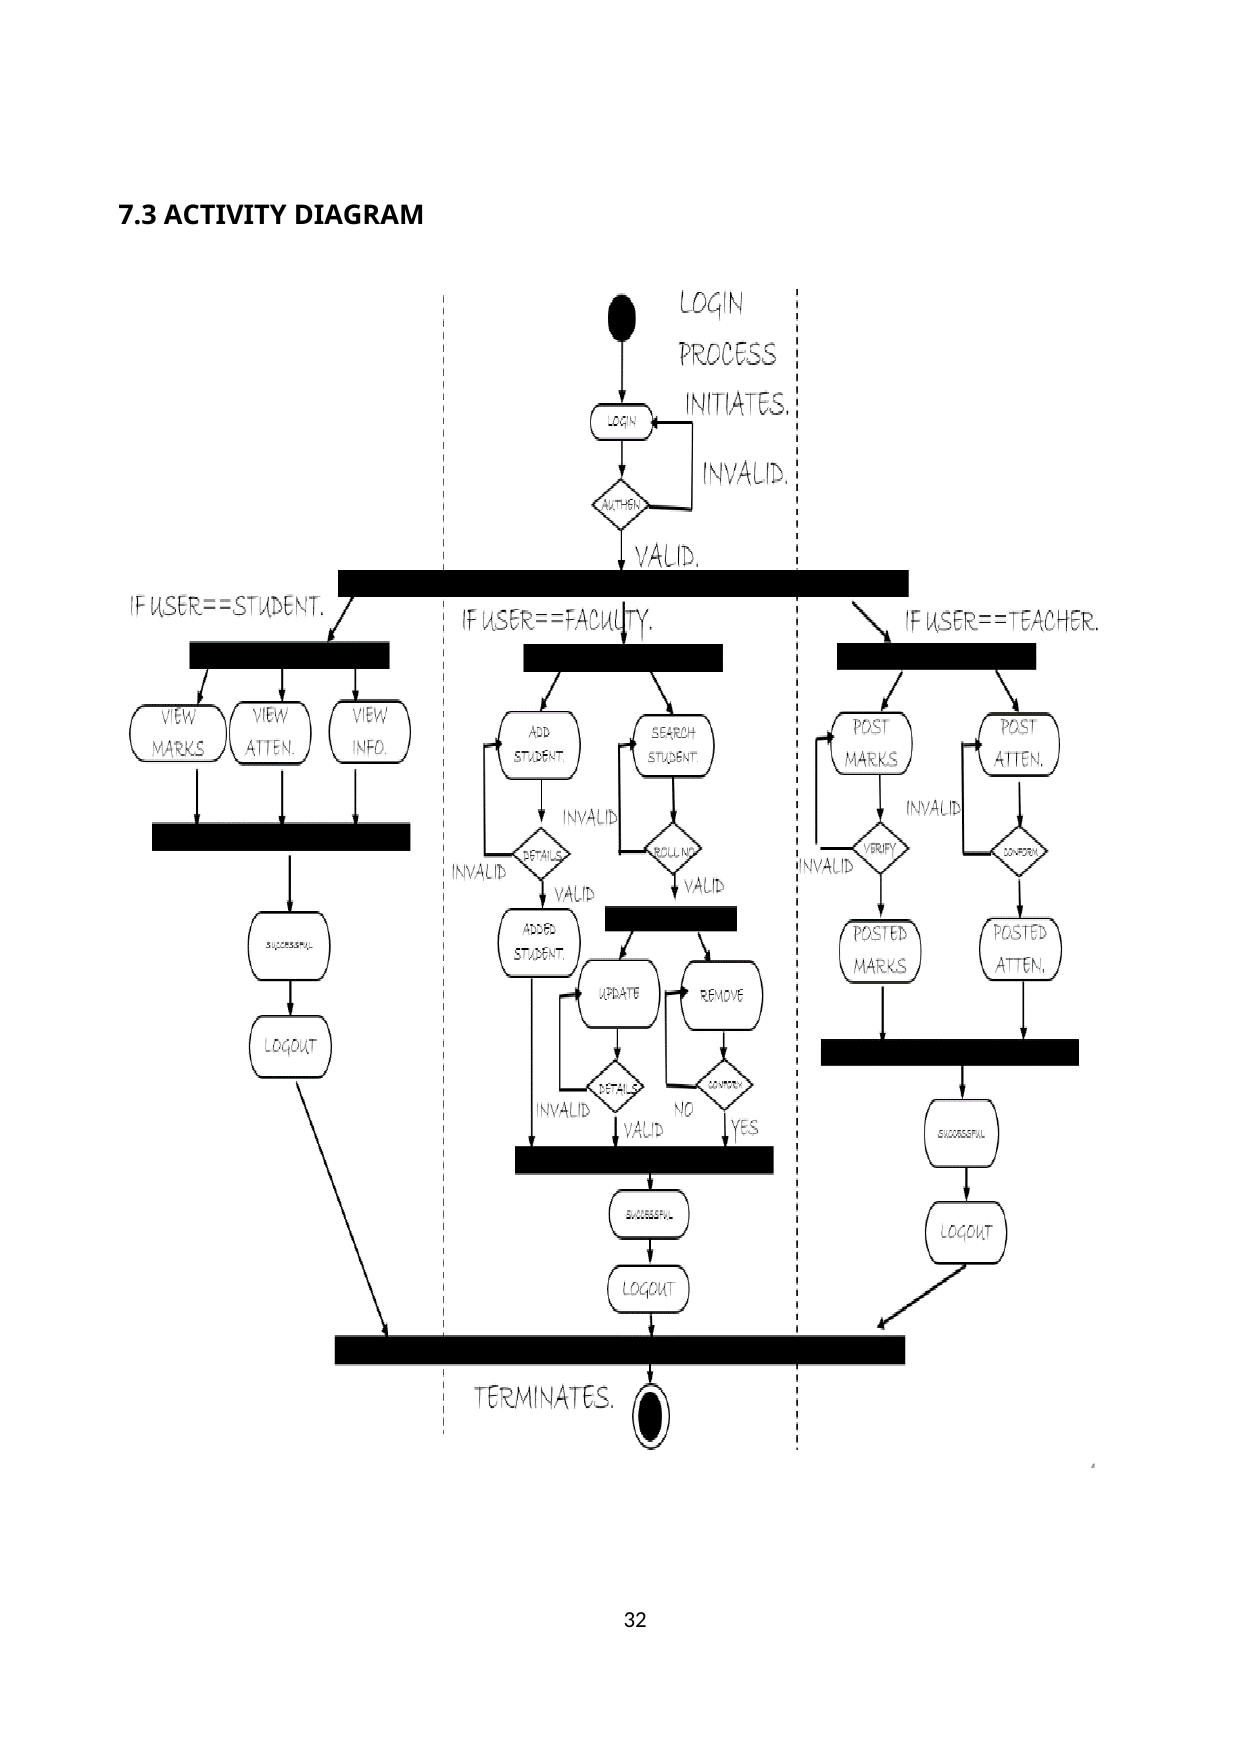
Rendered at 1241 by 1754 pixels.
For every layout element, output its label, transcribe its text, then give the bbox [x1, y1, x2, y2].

subtitle 7.3 ACTIVITY DIAGRAM [118, 196, 1152, 232]
picture [118, 281, 1104, 1468]
